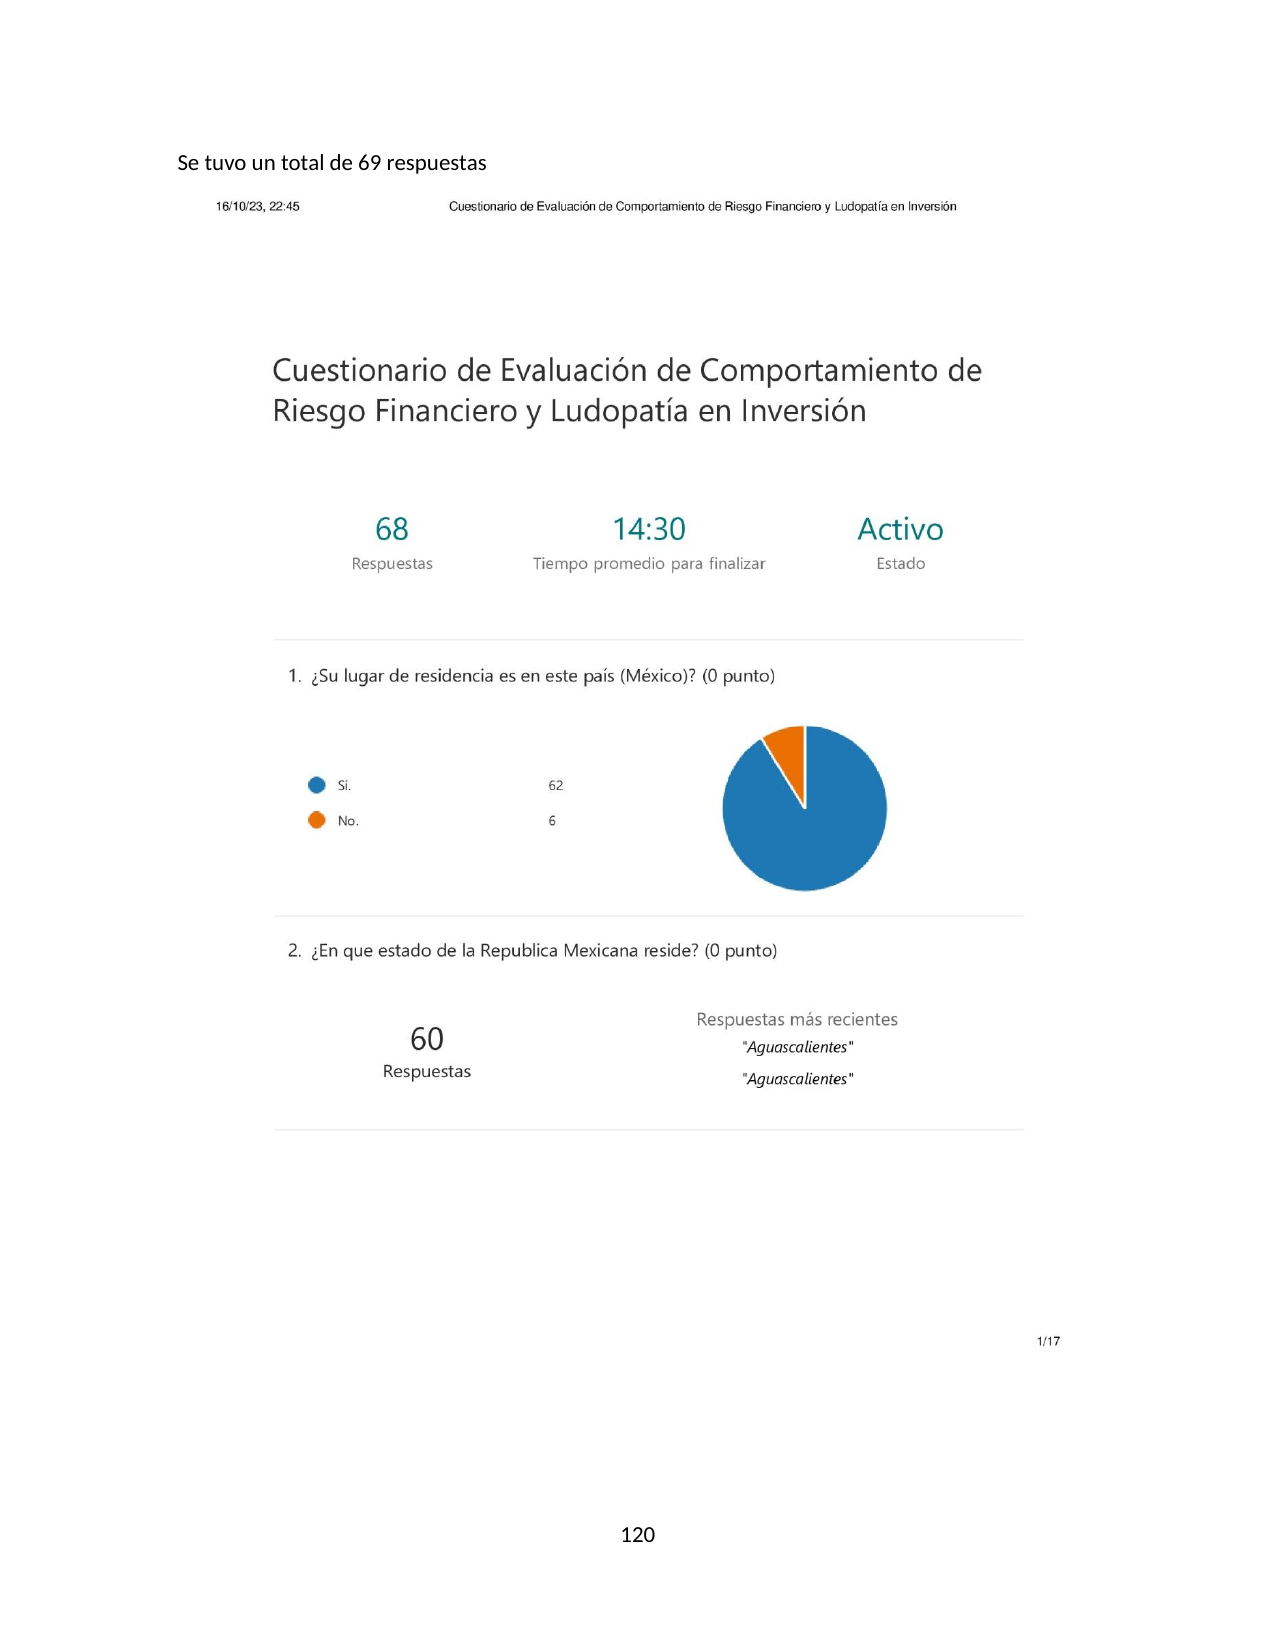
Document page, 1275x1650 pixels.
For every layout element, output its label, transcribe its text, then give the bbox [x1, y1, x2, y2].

text Se tuvo un total de 69 respuestas [177, 148, 1098, 177]
picture [177, 177, 1098, 1369]
